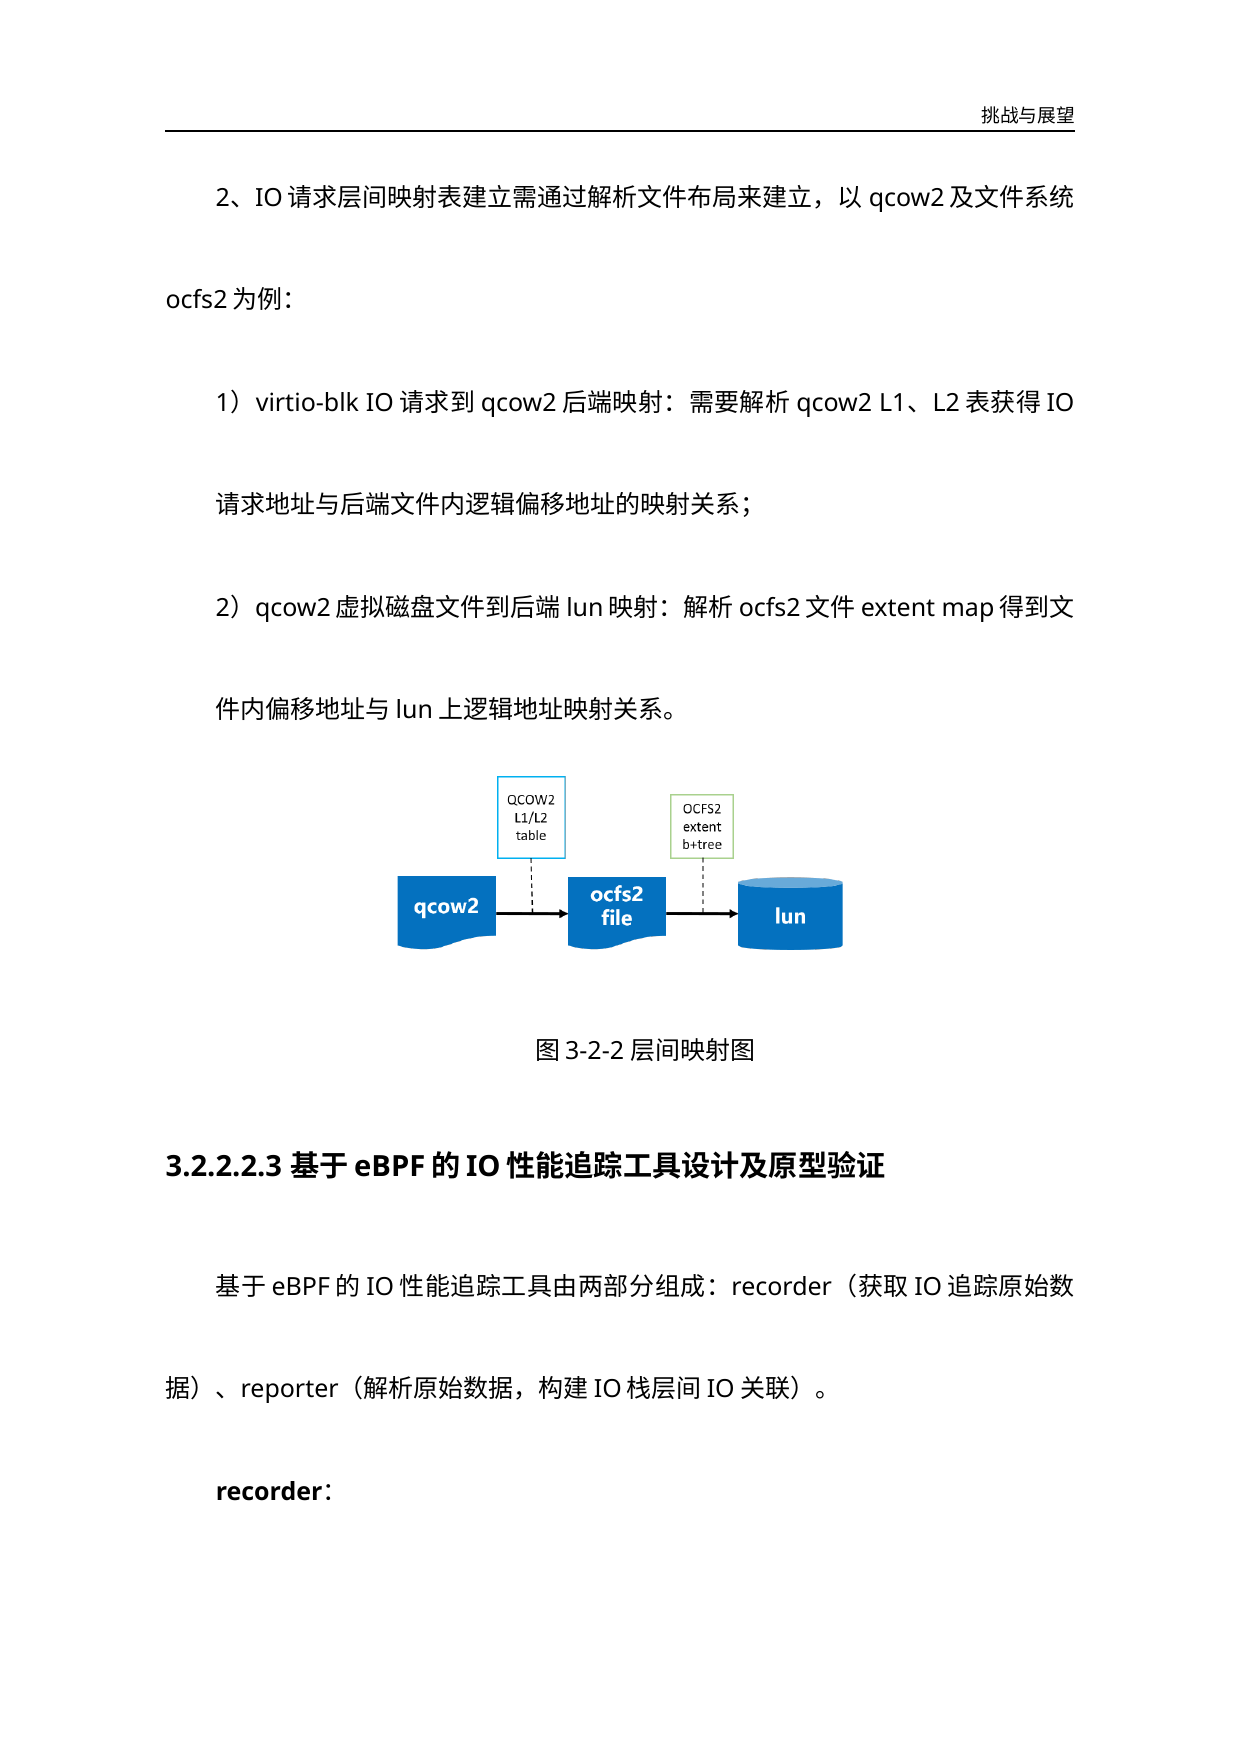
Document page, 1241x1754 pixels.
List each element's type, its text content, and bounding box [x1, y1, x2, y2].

subtitle 3.2.2.2.3 基于eBPF的IO性能追踪工具设计及原型验证 [165, 1129, 1075, 1197]
text 基于eBPF的IO性能追踪工具由两部分组成：recorder（获取IO追踪原始数据）、reporter（解析原始数据，构建IO栈层间IO关联）。 [165, 1251, 1075, 1421]
text 图3-2-2 层间映射图 [165, 1014, 1075, 1082]
text 2、IO请求层间映射表建立需通过解析文件布局来建立，以qcow2及文件系统ocfs2为例： [165, 162, 1075, 332]
text recorder： [165, 1456, 1075, 1524]
picture [397, 776, 843, 950]
text 2）qcow2虚拟磁盘文件到后端lun映射：解析ocfs2文件extent map得到文件内偏移地址与lun上逻辑地址映射关系。 [215, 572, 1075, 741]
text 1）virtio-blk IO请求到qcow2后端映射：需要解析qcow2 L1、L2表获得IO请求地址与后端文件内逻辑偏移地址的映射关系； [215, 367, 1075, 537]
